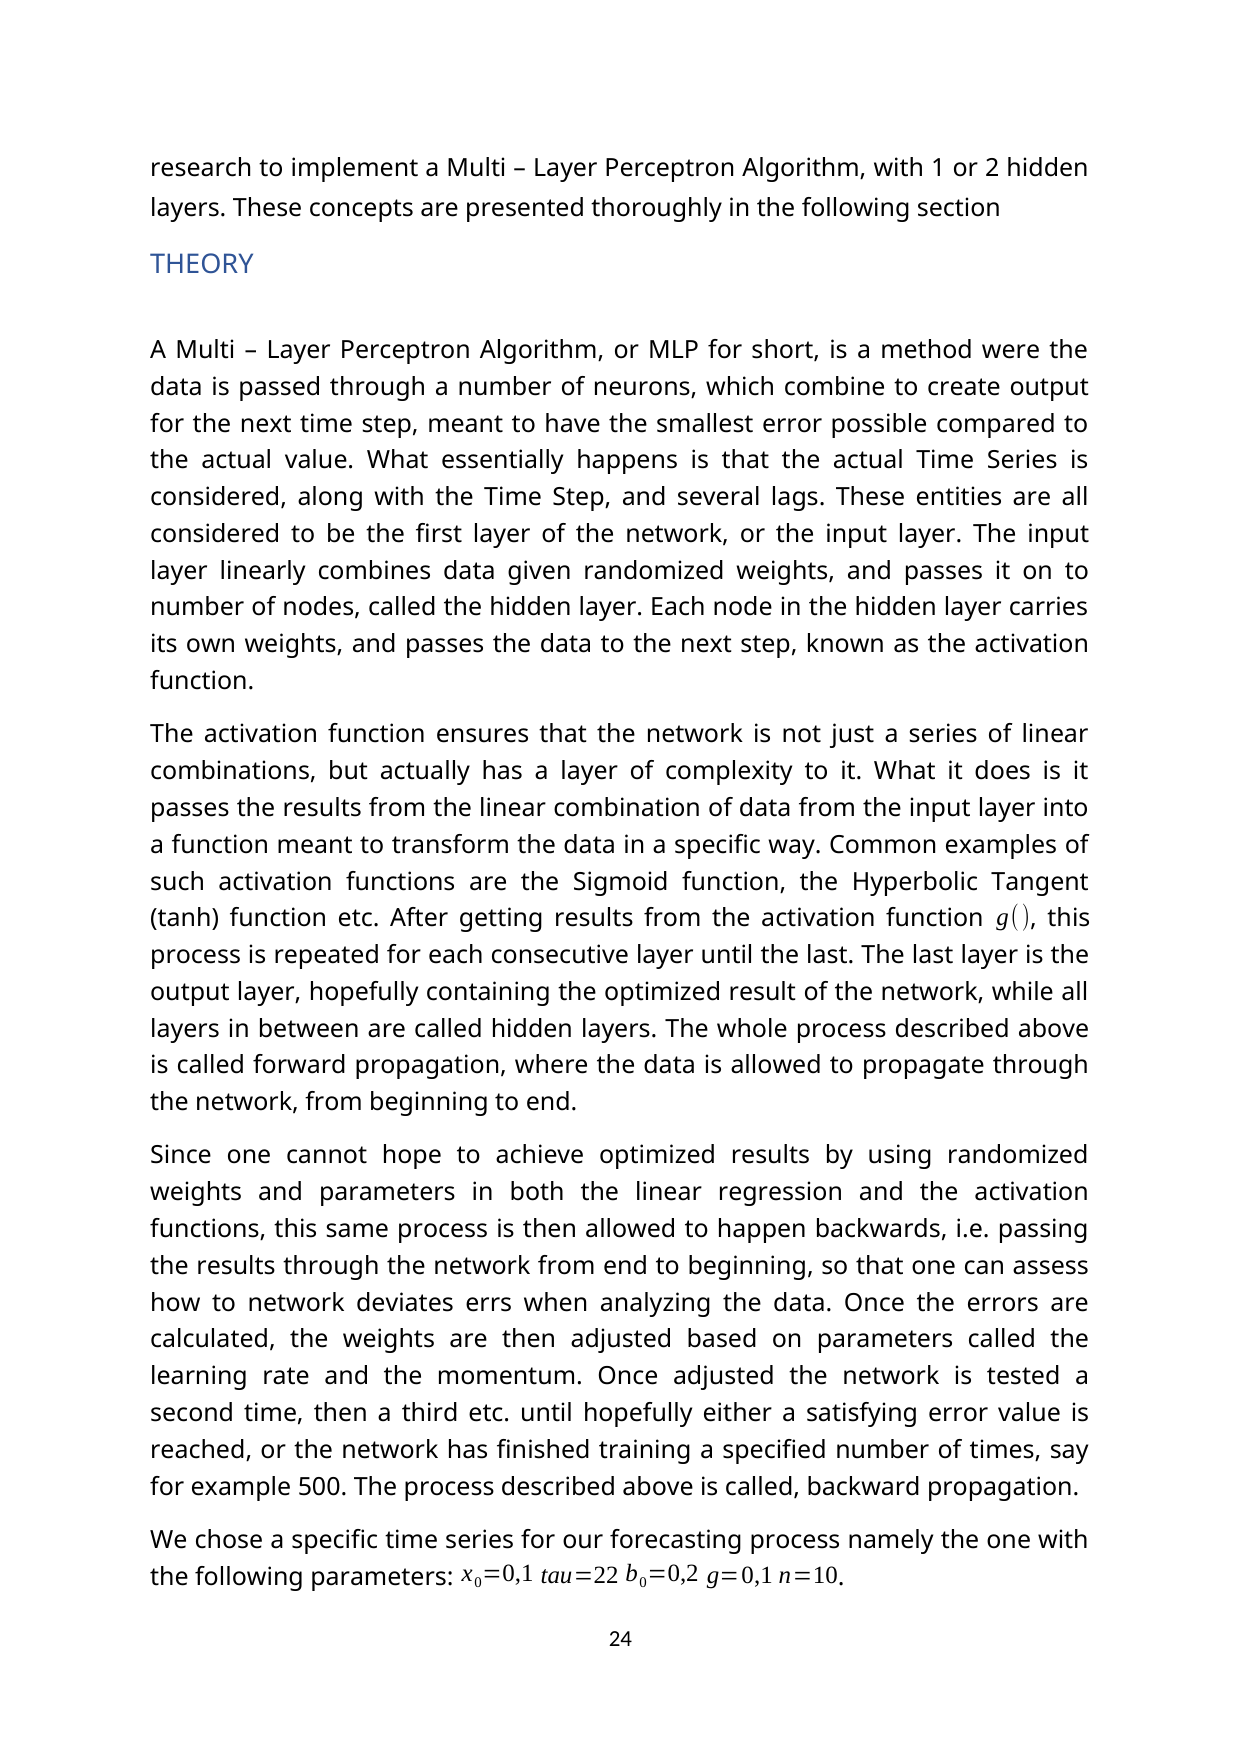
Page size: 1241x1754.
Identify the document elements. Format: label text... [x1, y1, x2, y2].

text Since one cannot hope to achieve optimized results by using randomized weights and parameters in both the linear regression and the activation functions, this same process is then allowed to happen backwards, i.e. passing the results through the network from end to beginning, so that one can assess how to network deviates errs when analyzing the data. Once the errors are calculated, the weights are then adjusted based on parameters called the learning rate and the momentum. Once adjusted the network is tested a second time, then a third etc. until hopefully either a satisfying error value is reached, or the network has finished training a specified number of times, say for example 500. The process described above is called, backward propagation. [150, 1137, 1090, 1502]
text The activation function ensures that the network is not just a series of linear combinations, but actually has a layer of complexity to it. What it does is it passes the results from the linear combination of data from the input layer into a function meant to transform the data in a specific way. Common examples of such activation functions are the Sigmoid function, the Hyperbolic Tangent (tanh) function etc. After getting results from the activation function , this process is repeated for each consecutive layer until the last. The last layer is the output layer, hopefully containing the optimized result of the network, while all layers in between are called hidden layers. The whole process described above is called forward propagation, where the data is allowed to propagate through the network, from beginning to end. [150, 716, 1090, 1118]
text We chose a specific time series for our forecasting process namely the one with the following parameters: . [150, 1522, 1090, 1592]
text A Multi – Layer Perceptron Algorithm, or MLP for short, is a method were the data is passed through a number of neurons, which combine to create output for the next time step, meant to have the smallest error possible compared to the actual value. What essentially happens is that the actual Time Series is considered, along with the Time Step, and several lags. These entities are all considered to be the first layer of the network, or the input layer. The input layer linearly combines data given randomized weights, and passes it on to number of nodes, called the hidden layer. Each node in the hidden layer carries its own weights, and passes the data to the next step, known as the activation function. [150, 332, 1090, 697]
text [150, 150, 1090, 223]
subtitle THEORY [150, 245, 1090, 282]
